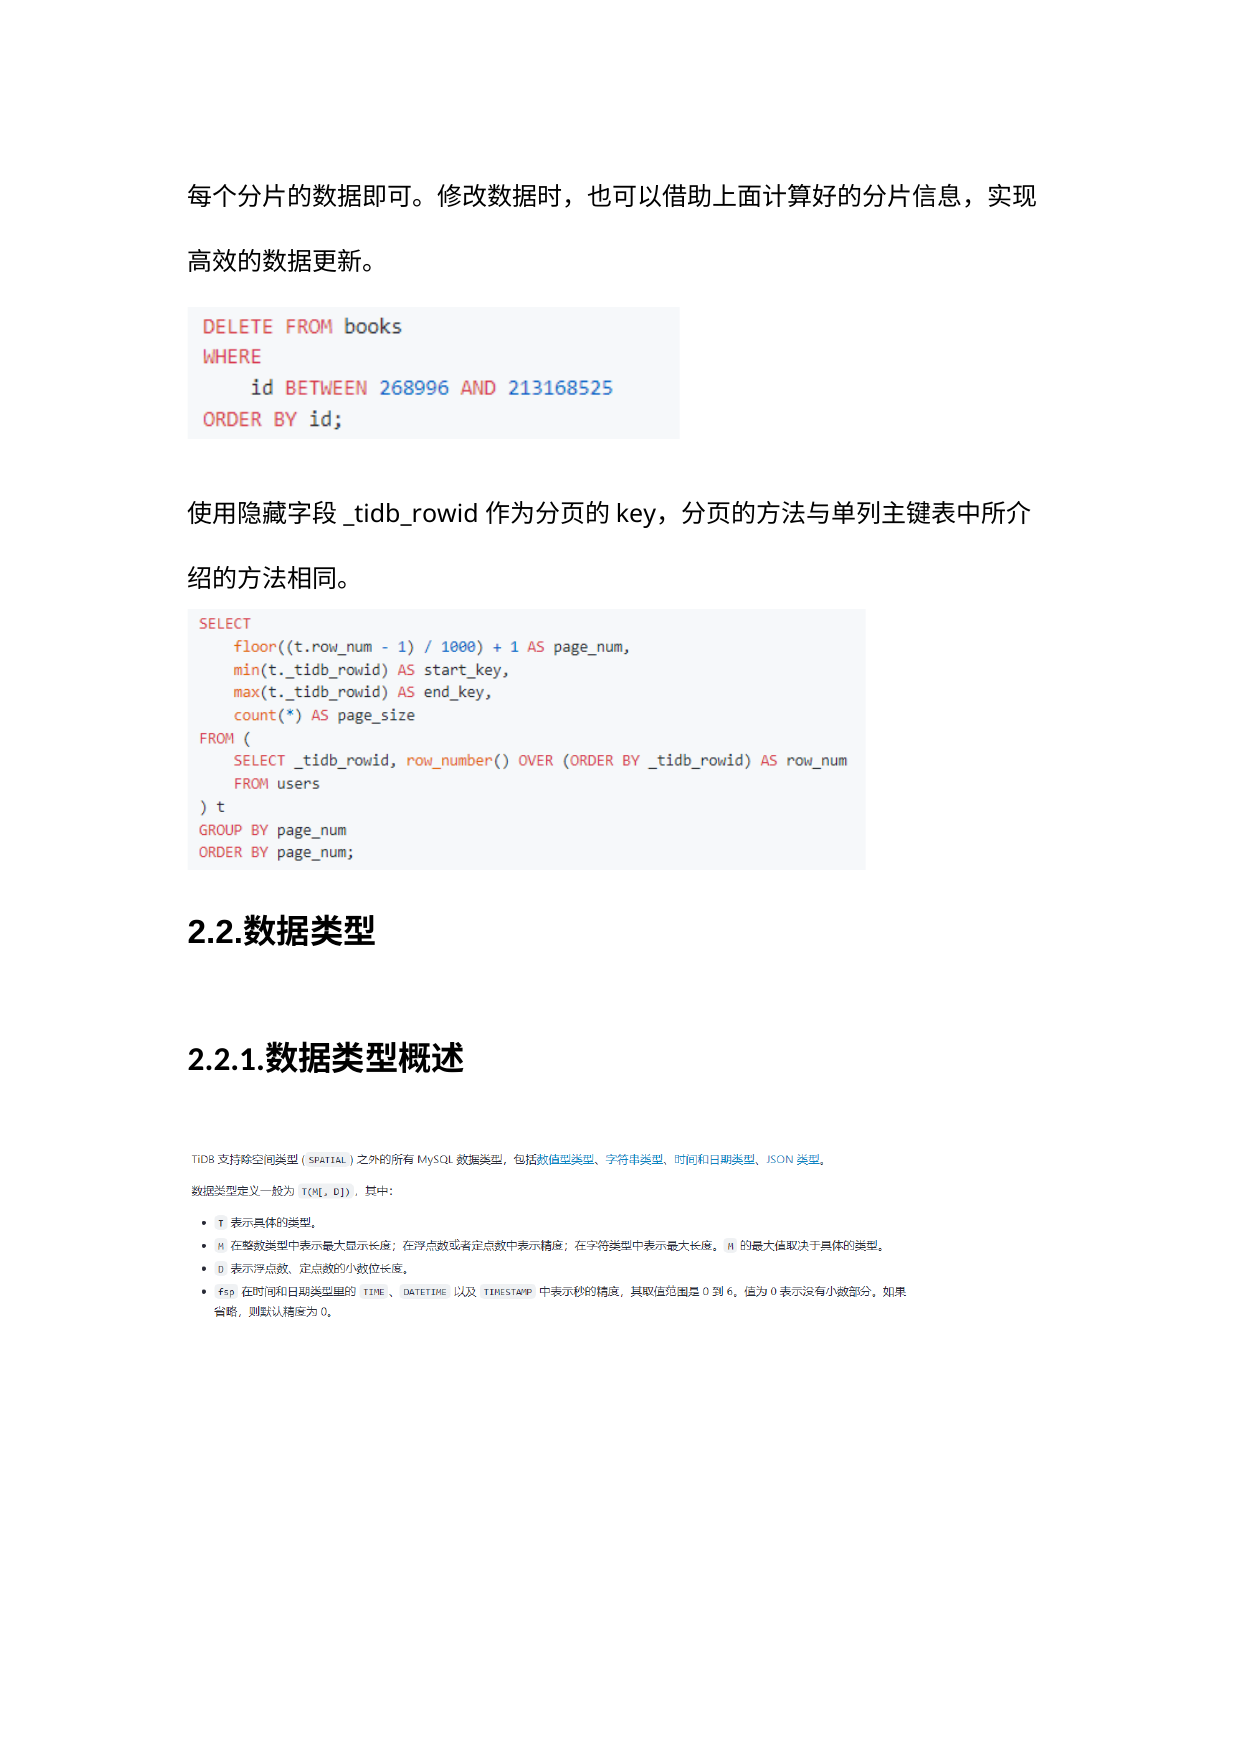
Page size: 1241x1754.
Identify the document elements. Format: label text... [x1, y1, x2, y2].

text 使用隐藏字段 _tidb_rowid 作为分页的 key，分页的方法与单列主键表中所介绍的方法相同。 [187, 479, 1053, 609]
subtitle 2.2.数据类型 [187, 897, 1053, 962]
picture [187, 1150, 919, 1328]
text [187, 162, 1053, 292]
subtitle 2.2.1.数据类型概述 [187, 1023, 1053, 1088]
picture [187, 307, 680, 439]
picture [187, 609, 866, 870]
